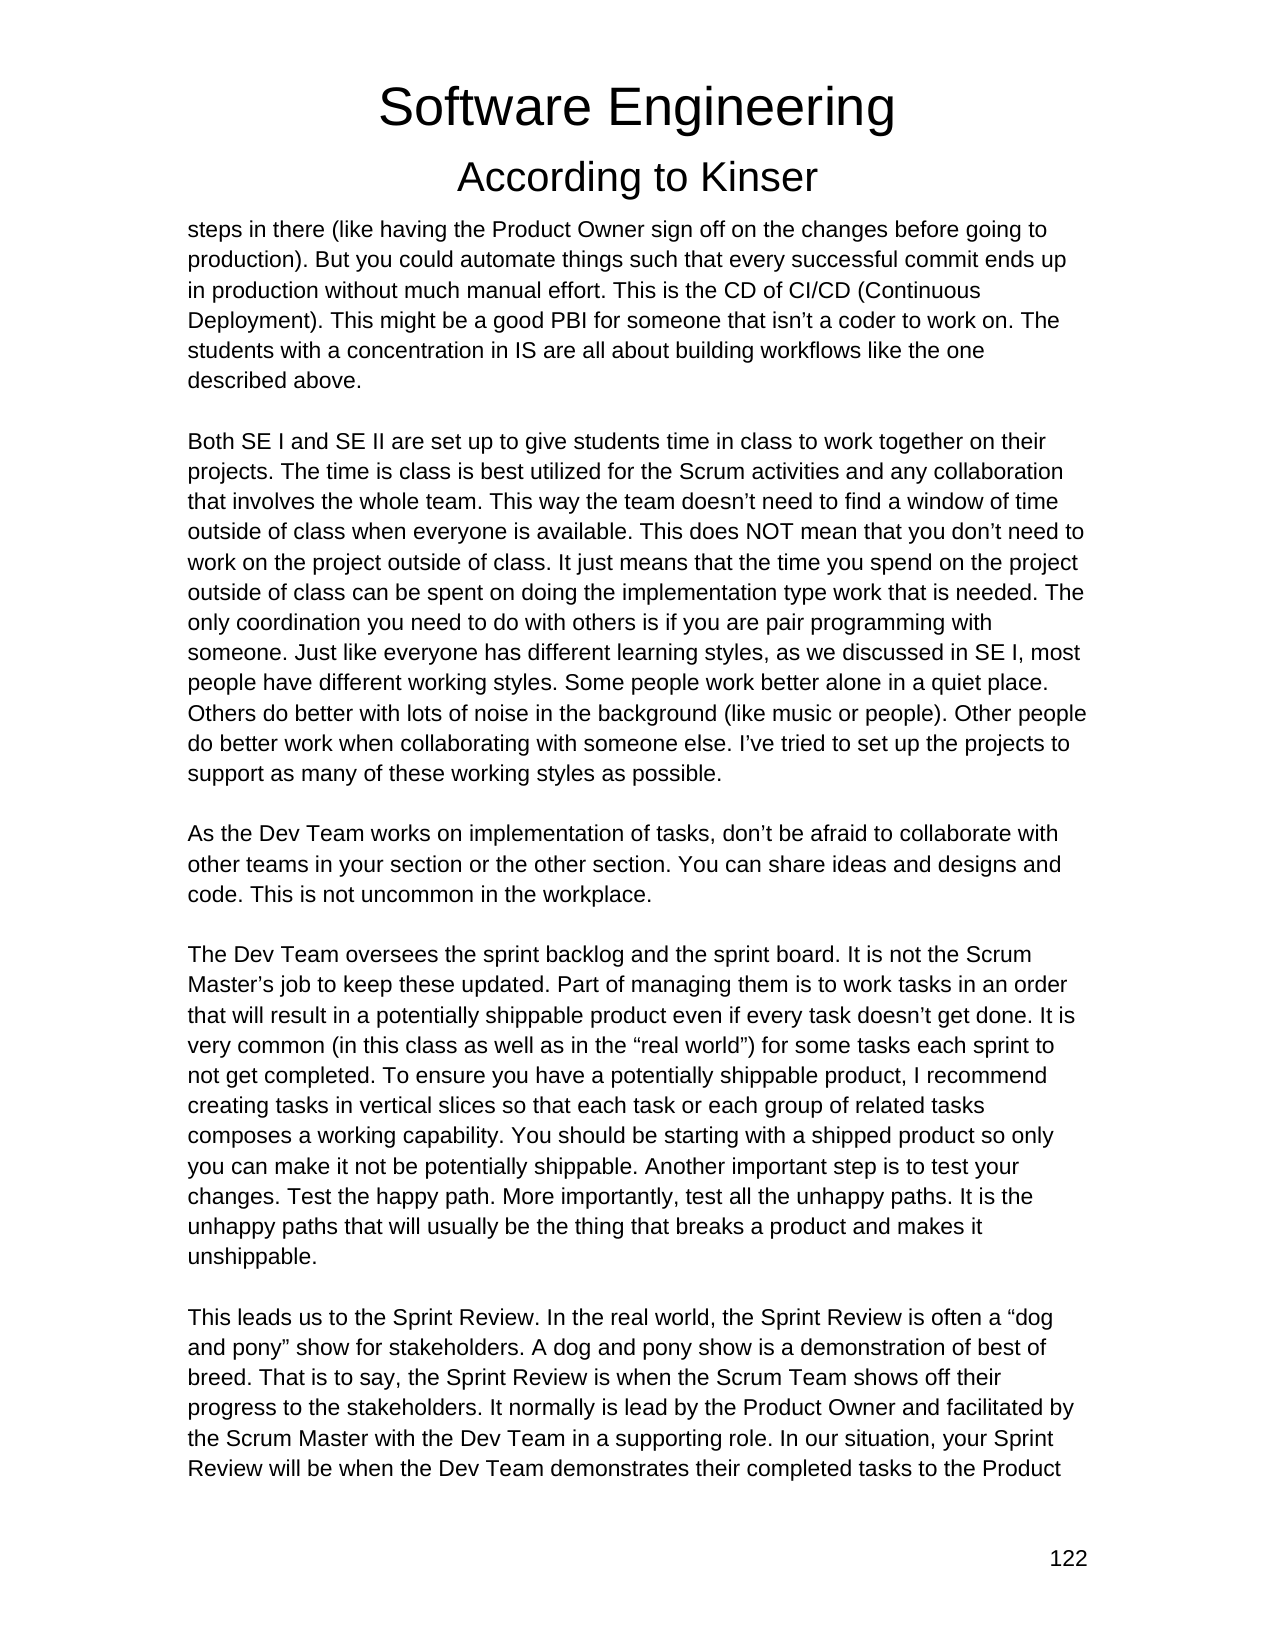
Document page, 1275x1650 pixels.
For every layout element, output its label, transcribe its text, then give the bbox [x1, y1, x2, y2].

text Both SE I and SE II are set up to give students time in class to work together on their projects. The time is class is best utilized for the Scrum activities and any collaboration that involves the whole team. This way the team doesn’t need to find a window of time outside of class when everyone is available. This does NOT mean that you don’t need to work on the project outside of class. It just means that the time you spend on the project outside of class can be spent on doing the implementation type work that is needed. The only coordination you need to do with others is if you are pair programming with someone. Just like everyone has different learning styles, as we discussed in SE I, most people have different working styles. Some people work better alone in a quiet place. Others do better with lots of noise in the background (like music or people). Other people do better work when collaborating with someone else. I’ve tried to set up the projects to support as many of these working styles as possible. [187, 428, 1087, 786]
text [187, 1304, 1087, 1481]
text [187, 216, 1087, 394]
text The Dev Team oversees the sprint backlog and the sprint board. It is not the Scrum Master’s job to keep these updated. Part of managing them is to work tasks in an order that will result in a potentially shippable product even if every task doesn’t get done. It is very common (in this class as well as in the “real world”) for some tasks each sprint to not get completed. To ensure you have a potentially shippable product, I recommend creating tasks in vertical slices so that each task or each group of related tasks composes a working capability. You should be starting with a shipped product so only you can make it not be potentially shippable. Another important step is to test your changes. Test the happy path. More importantly, test all the unhappy paths. It is the unhappy paths that will usually be the thing that breaks a product and makes it unshippable. [187, 941, 1087, 1270]
text As the Dev Team works on implementation of tasks, don’t be afraid to collaborate with other teams in your section or the other section. You can share ideas and designs and code. This is not uncommon in the workplace. [187, 820, 1087, 907]
